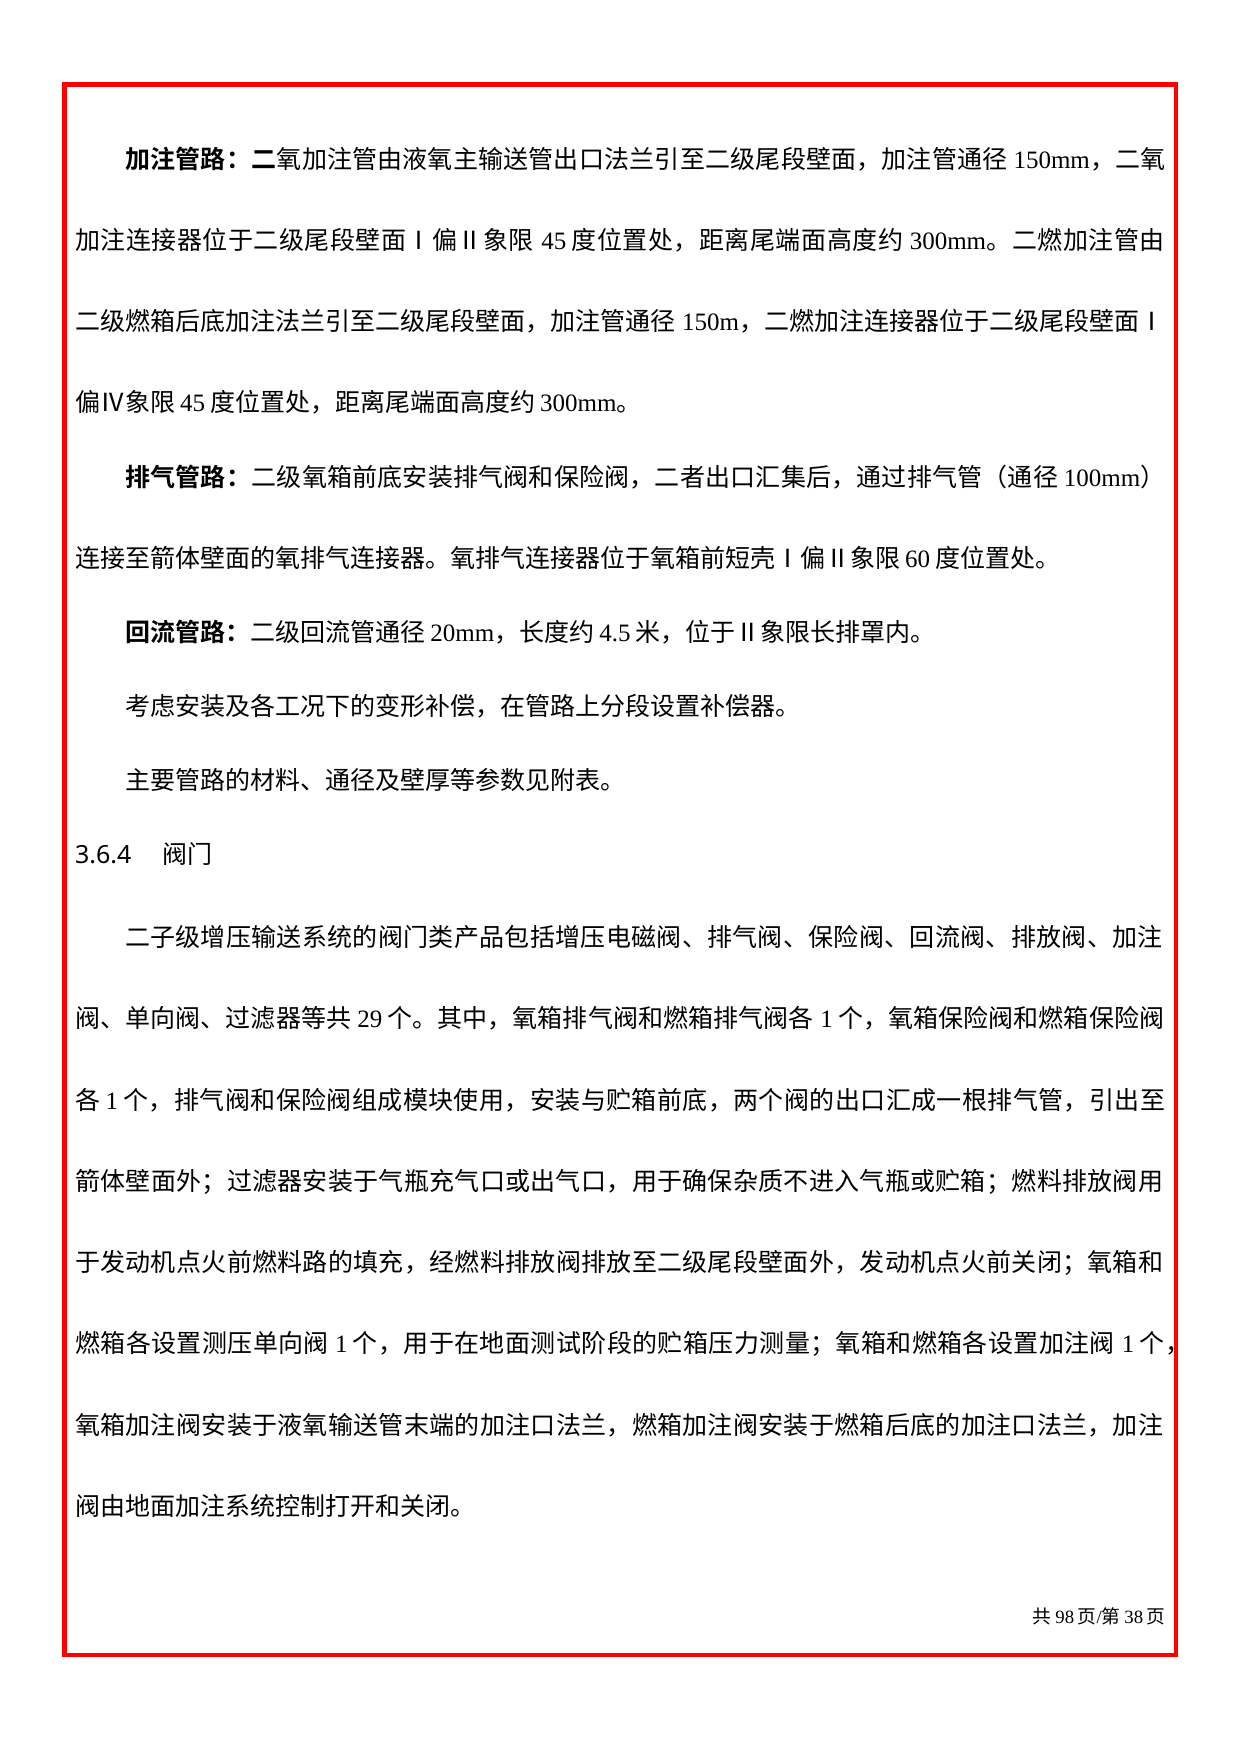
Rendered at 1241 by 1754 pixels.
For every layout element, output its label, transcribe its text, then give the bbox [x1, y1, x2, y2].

text 二子级增压输送系统的阀门类产品包括增压电磁阀、排气阀、保险阀、回流阀、排放阀、加注阀、单向阀、过滤器等共29个。其中，氧箱排气阀和燃箱排气阀各1个，氧箱保险阀和燃箱保险阀各1个，排气阀和保险阀组成模块使用，安装与贮箱前底，两个阀的出口汇成一根排气管，引出至箭体壁面外；过滤器安装于气瓶充气口或出气口，用于确保杂质不进入气瓶或贮箱；燃料排放阀用于发动机点火前燃料路的填充，经燃料排放阀排放至二级尾段壁面外，发动机点火前关闭；氧箱和燃箱各设置测压单向阀1个，用于在地面测试阶段的贮箱压力测量；氧箱和燃箱各设置加注阀1个，氧箱加注阀安装于液氧输送管末端的加注口法兰，燃箱加注阀安装于燃箱后底的加注口法兰，加注阀由地面加注系统控制打开和关闭。 [75, 903, 1165, 1537]
text 阀门 [75, 820, 1165, 885]
text 主要管路的材料、通径及壁厚等参数见附表。 [75, 746, 1165, 811]
text 考虑安装及各工况下的变形补偿，在管路上分段设置补偿器。 [75, 672, 1165, 737]
text 排气管路：二级氧箱前底安装排气阀和保险阀，二者出口汇集后，通过排气管（通径100mm）连接至箭体壁面的氧排气连接器。氧排气连接器位于氧箱前短壳Ⅰ偏Ⅱ象限60度位置处。 [75, 443, 1165, 589]
text 加注管路：二氧加注管由液氧主输送管出口法兰引至二级尾段壁面，加注管通径150mm，二氧加注连接器位于二级尾段壁面Ⅰ偏Ⅱ象限45度位置处，距离尾端面高度约300mm。二燃加注管由二级燃箱后底加注法兰引至二级尾段壁面，加注管通径150m，二燃加注连接器位于二级尾段壁面Ⅰ偏Ⅳ象限45度位置处，距离尾端面高度约300mm。 [75, 125, 1165, 433]
text 回流管路：二级回流管通径20mm，长度约4.5米，位于Ⅱ象限长排罩内。 [75, 598, 1165, 663]
